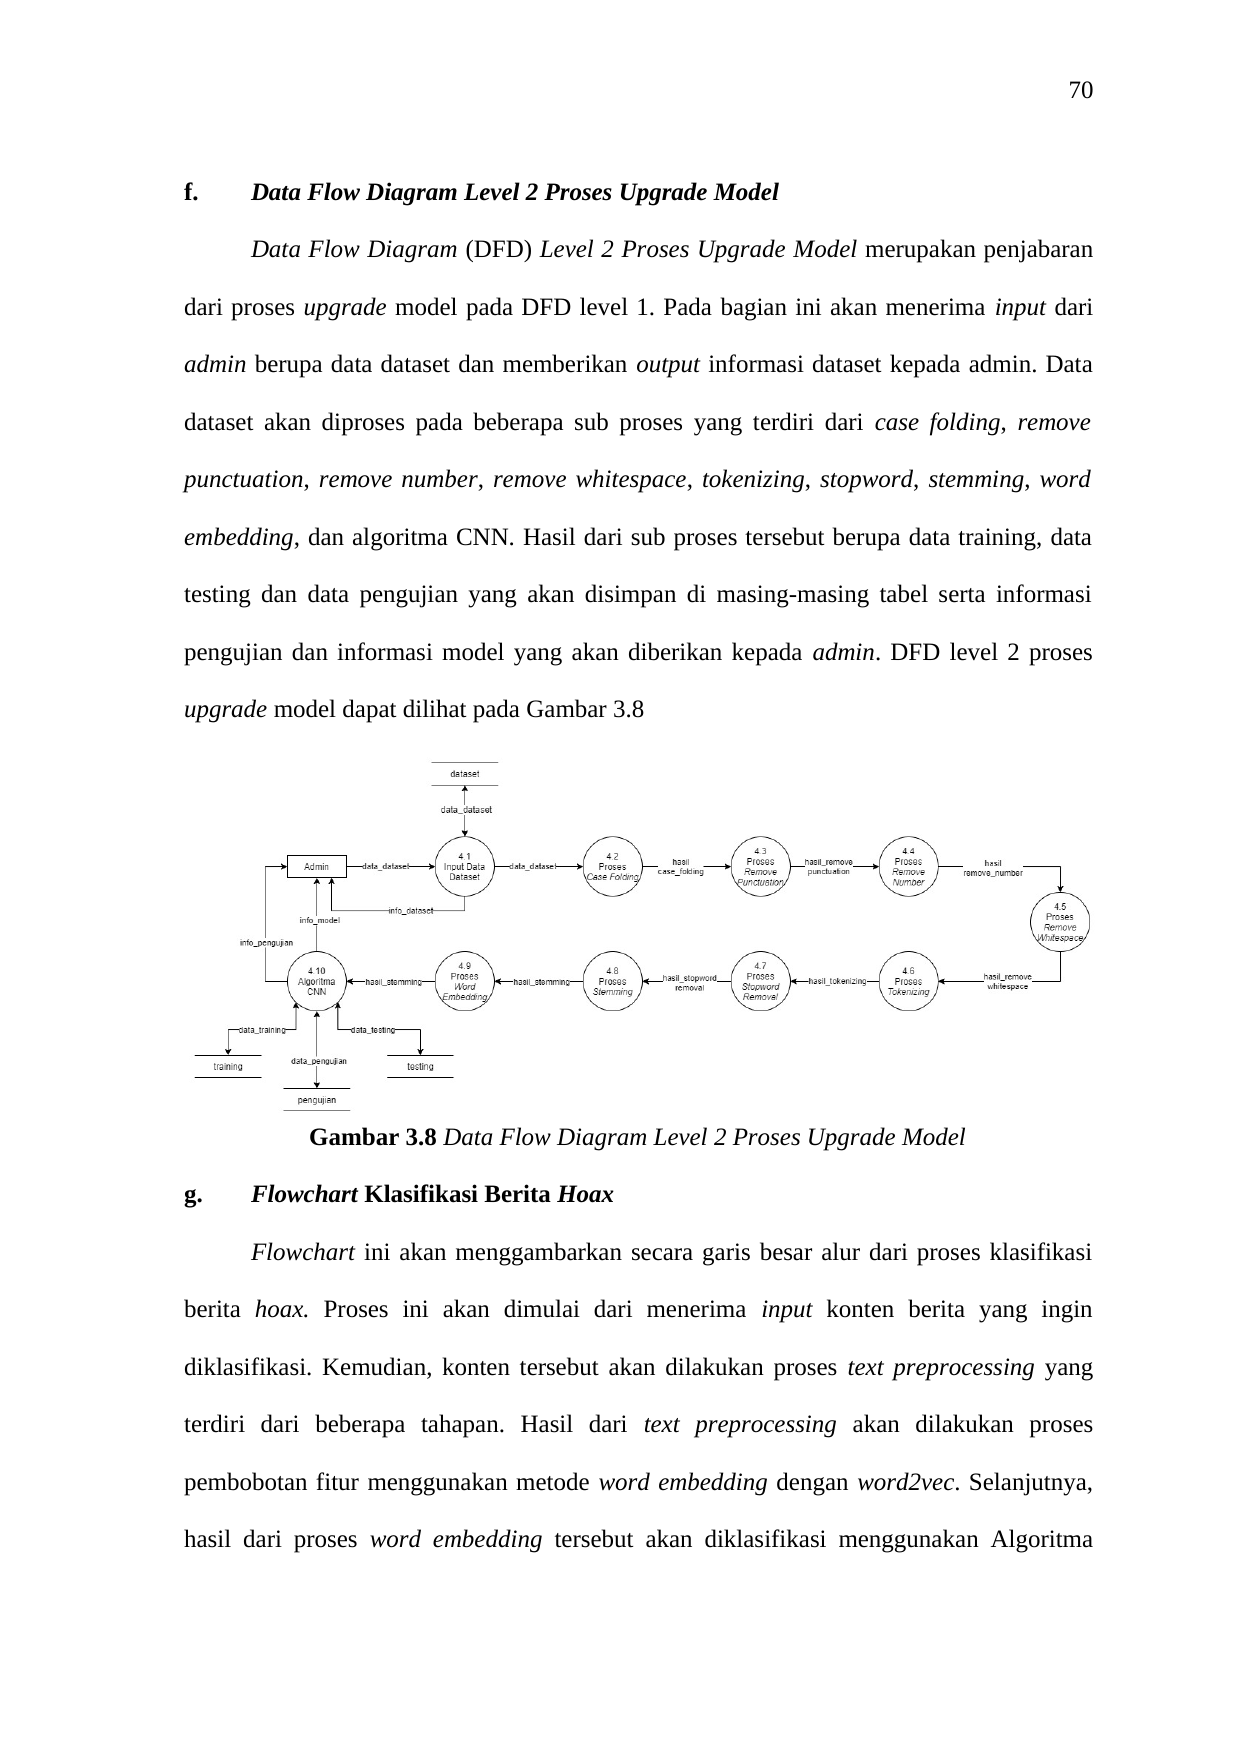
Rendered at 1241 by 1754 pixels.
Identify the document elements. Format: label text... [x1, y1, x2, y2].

text Gambar 3.8 Data Flow Diagram Level 2 Proses Upgrade Model [184, 1122, 1093, 1151]
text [184, 1237, 1093, 1553]
picture [183, 752, 1100, 1122]
list Data Flow Diagram Level 2 Proses Upgrade Model [184, 177, 1093, 206]
list Flowchart Klasifikasi Berita Hoax [184, 1179, 1093, 1208]
text Data Flow Diagram (DFD) Level 2 Proses Upgrade Model merupakan penjabaran dari proses upgrade model pada DFD level 1. Pada bagian ini akan menerima input dari admin berupa data dataset dan memberikan output informasi dataset kepada admin. Data dataset akan diproses pada beberapa sub proses yang terdiri dari case folding, remove punctuation, remove number, remove whitespace, tokenizing, stopword, stemming, word embedding, dan algoritma CNN. Hasil dari sub proses tersebut berupa data training, data testing dan data pengujian yang akan disimpan di masing-masing tabel serta informasi pengujian dan informasi model yang akan diberikan kepada admin. DFD level 2 proses upgrade model dapat dilihat pada Gambar 3.8 [184, 234, 1093, 723]
